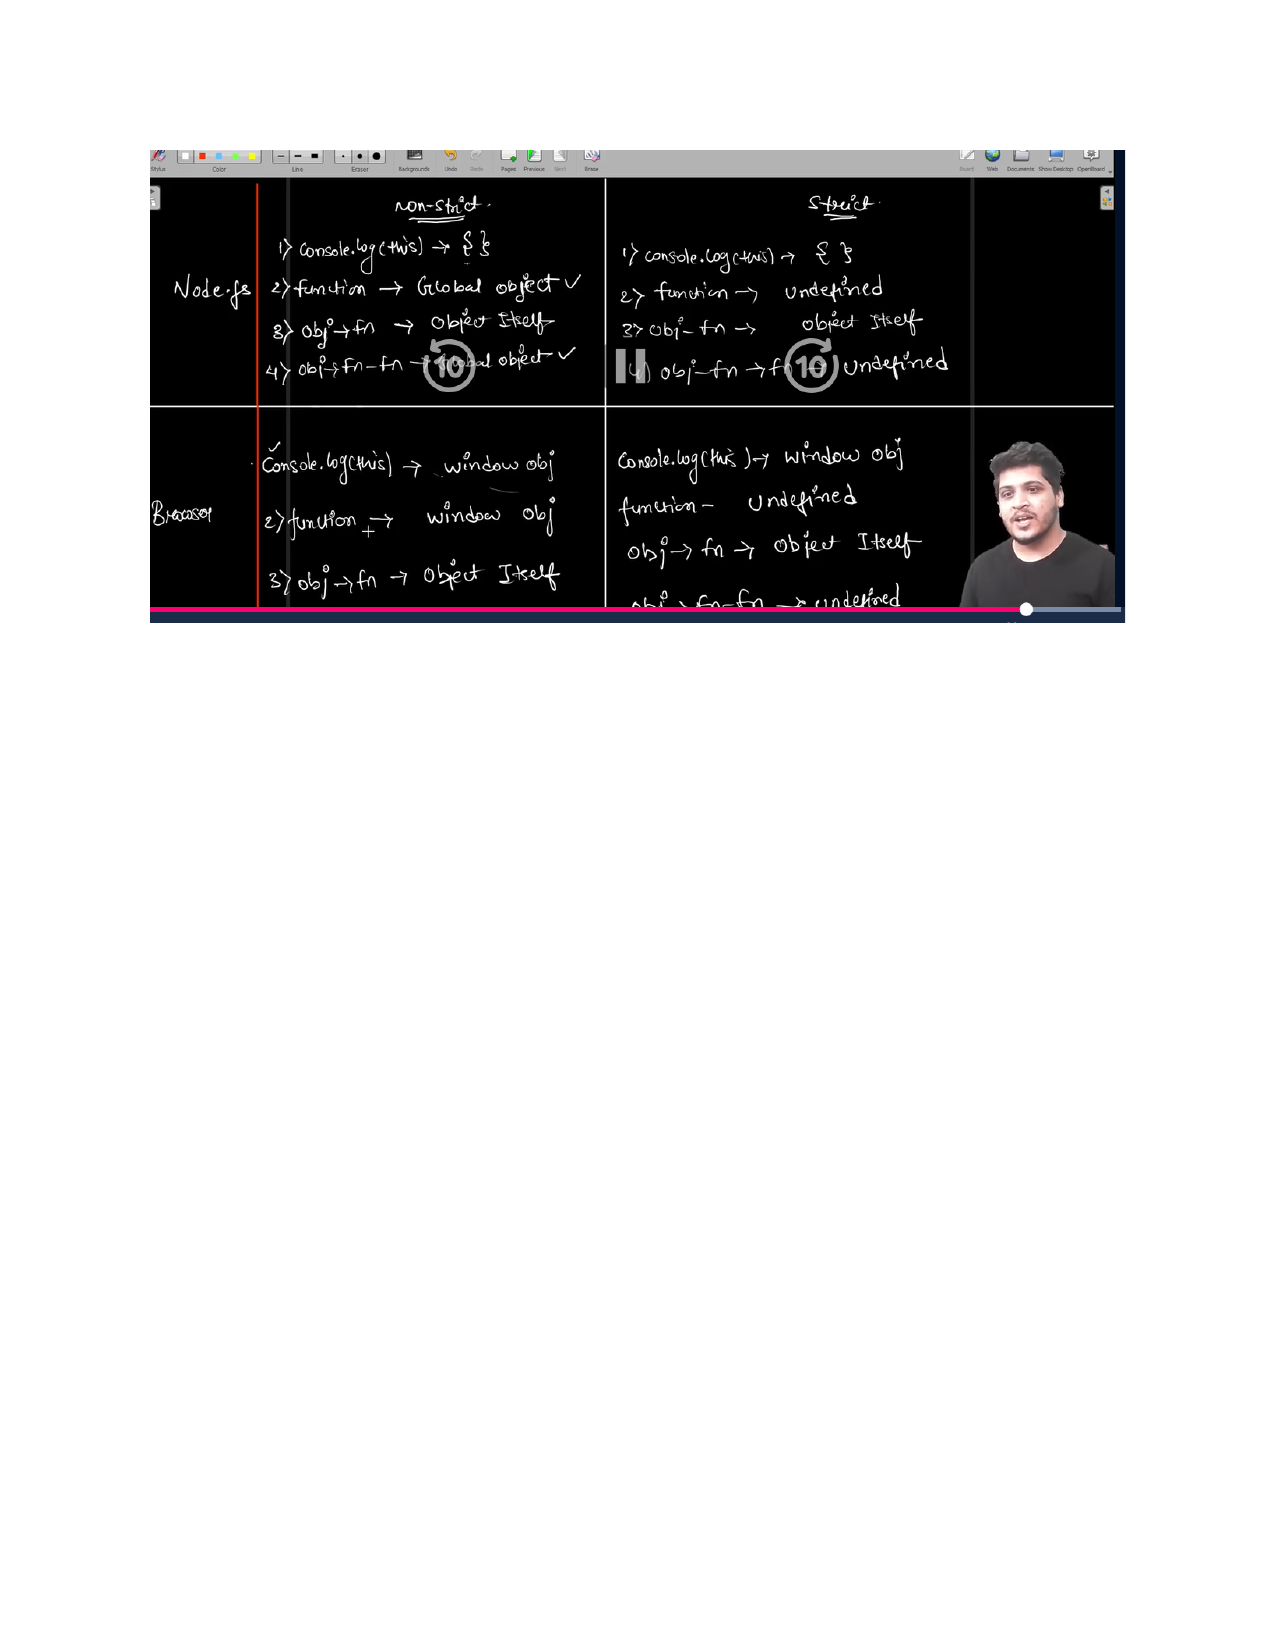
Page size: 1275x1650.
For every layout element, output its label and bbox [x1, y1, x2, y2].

picture [150, 150, 1125, 623]
